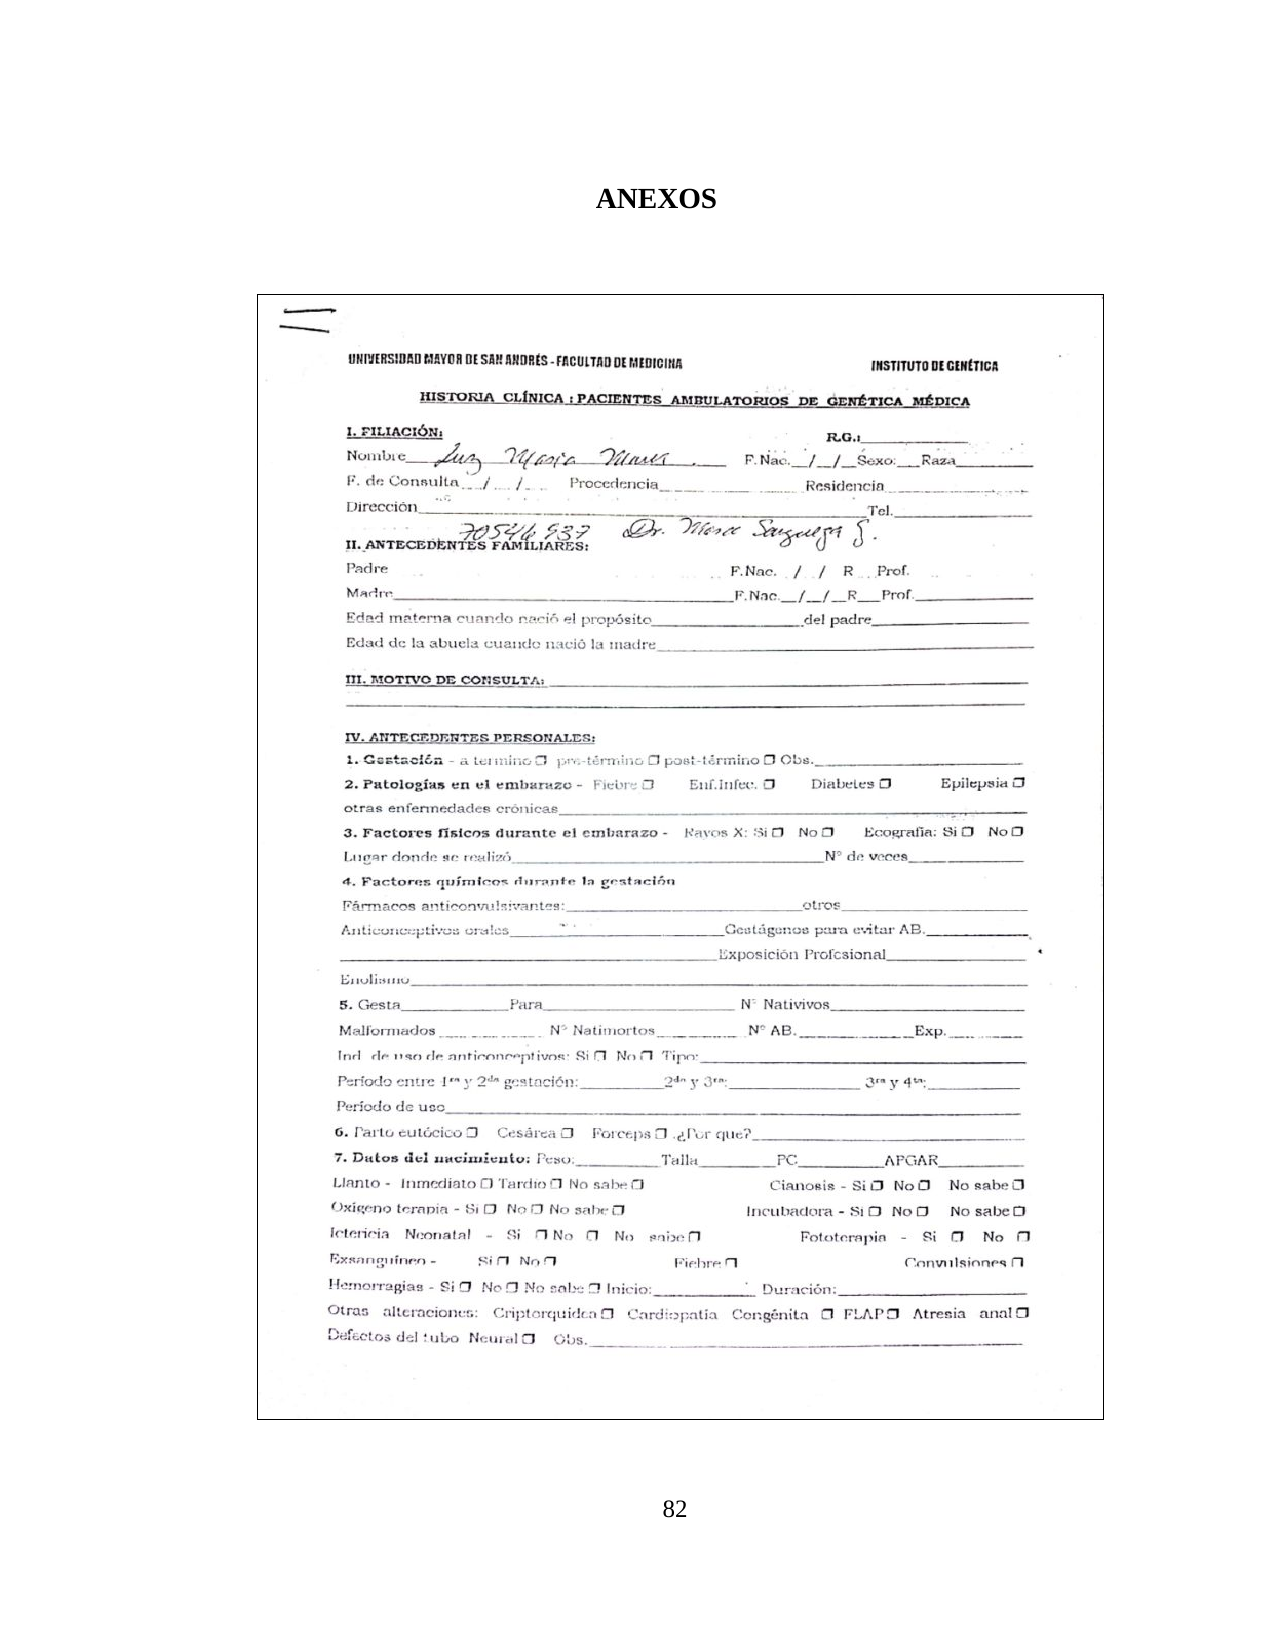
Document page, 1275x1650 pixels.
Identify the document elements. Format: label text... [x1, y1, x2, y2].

subtitle ANEXOS [187, 181, 1125, 215]
picture [258, 295, 1103, 1419]
